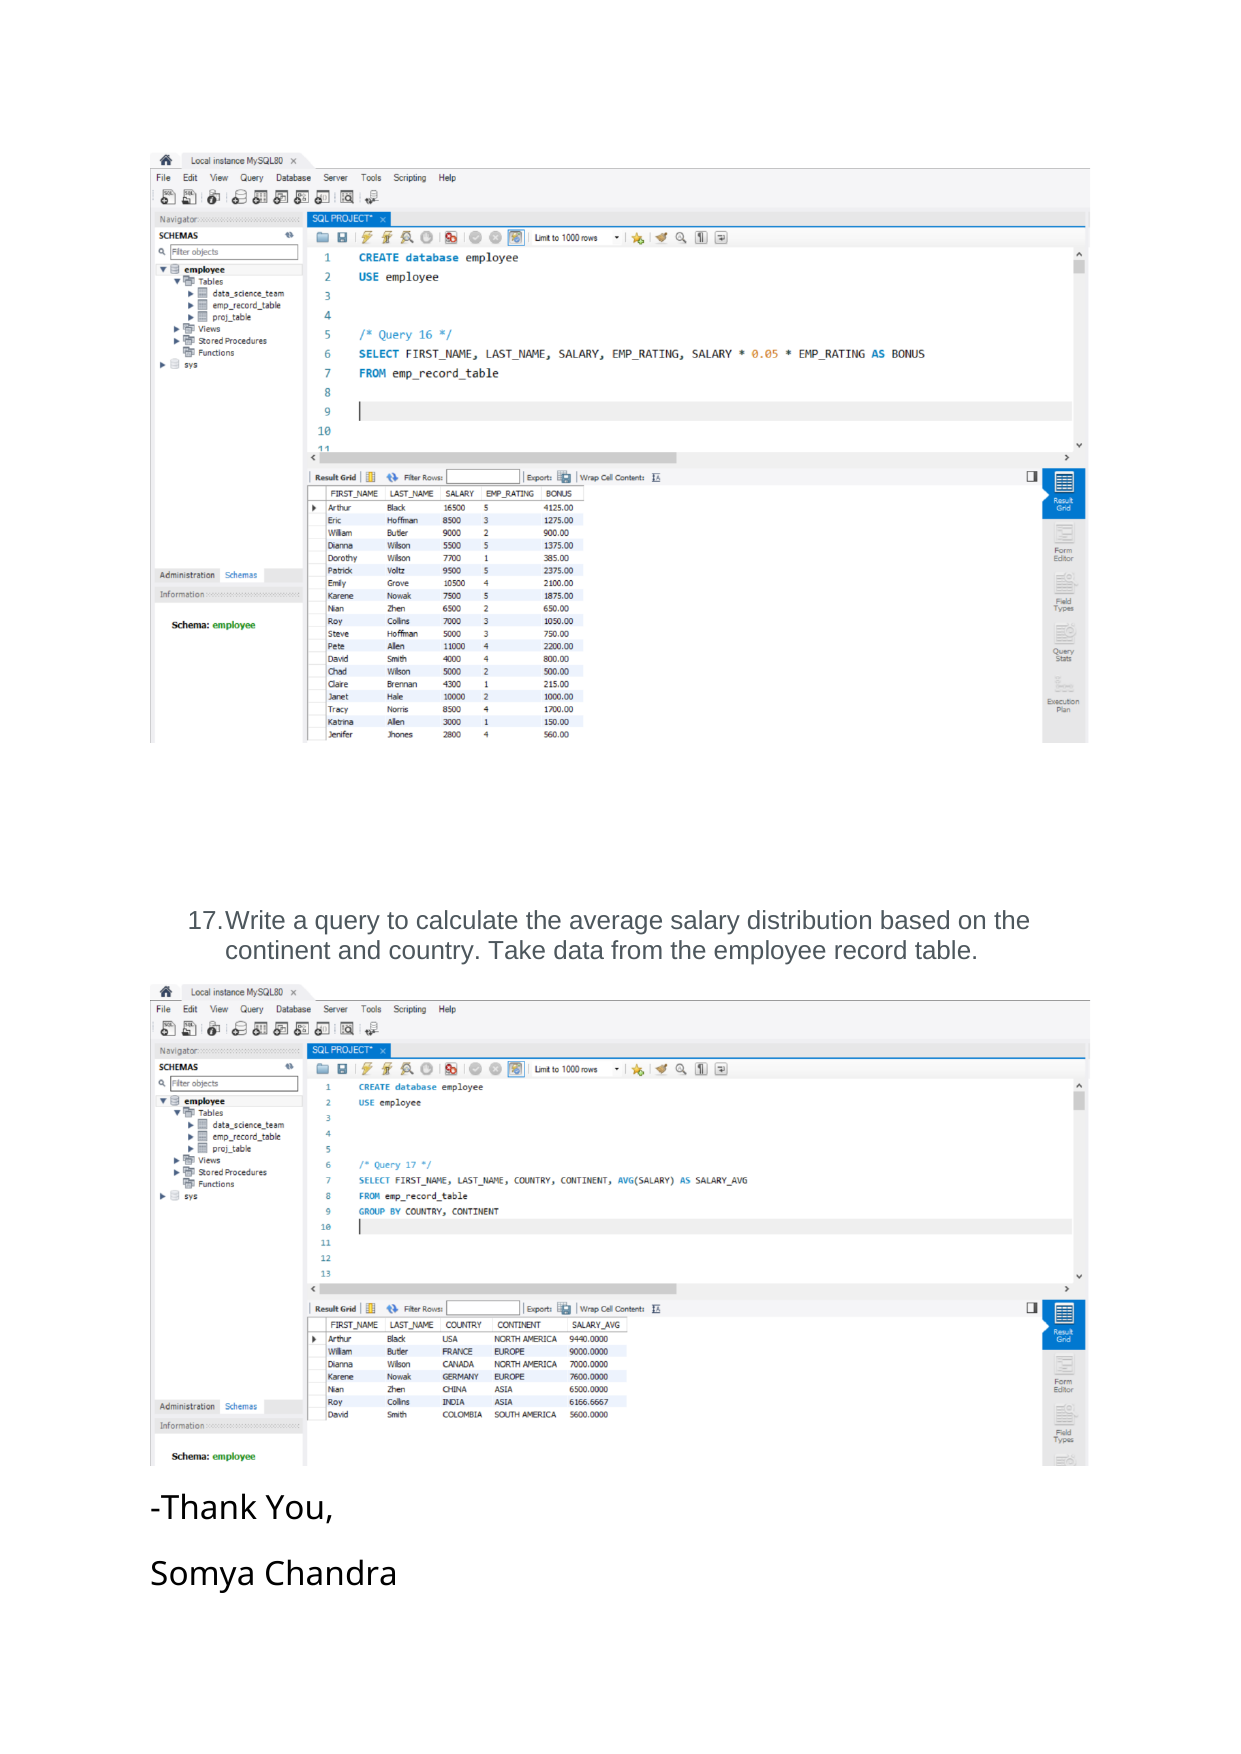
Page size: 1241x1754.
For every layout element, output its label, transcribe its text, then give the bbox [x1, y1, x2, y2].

list Write a query to calculate the average salary distribution based on the continent and country. Take data from the employee record table. [187, 905, 1090, 965]
picture [150, 980, 1091, 1466]
picture [150, 150, 1091, 743]
text Somya Chandra [150, 1550, 1090, 1595]
text -Thank You, [150, 1484, 1090, 1529]
